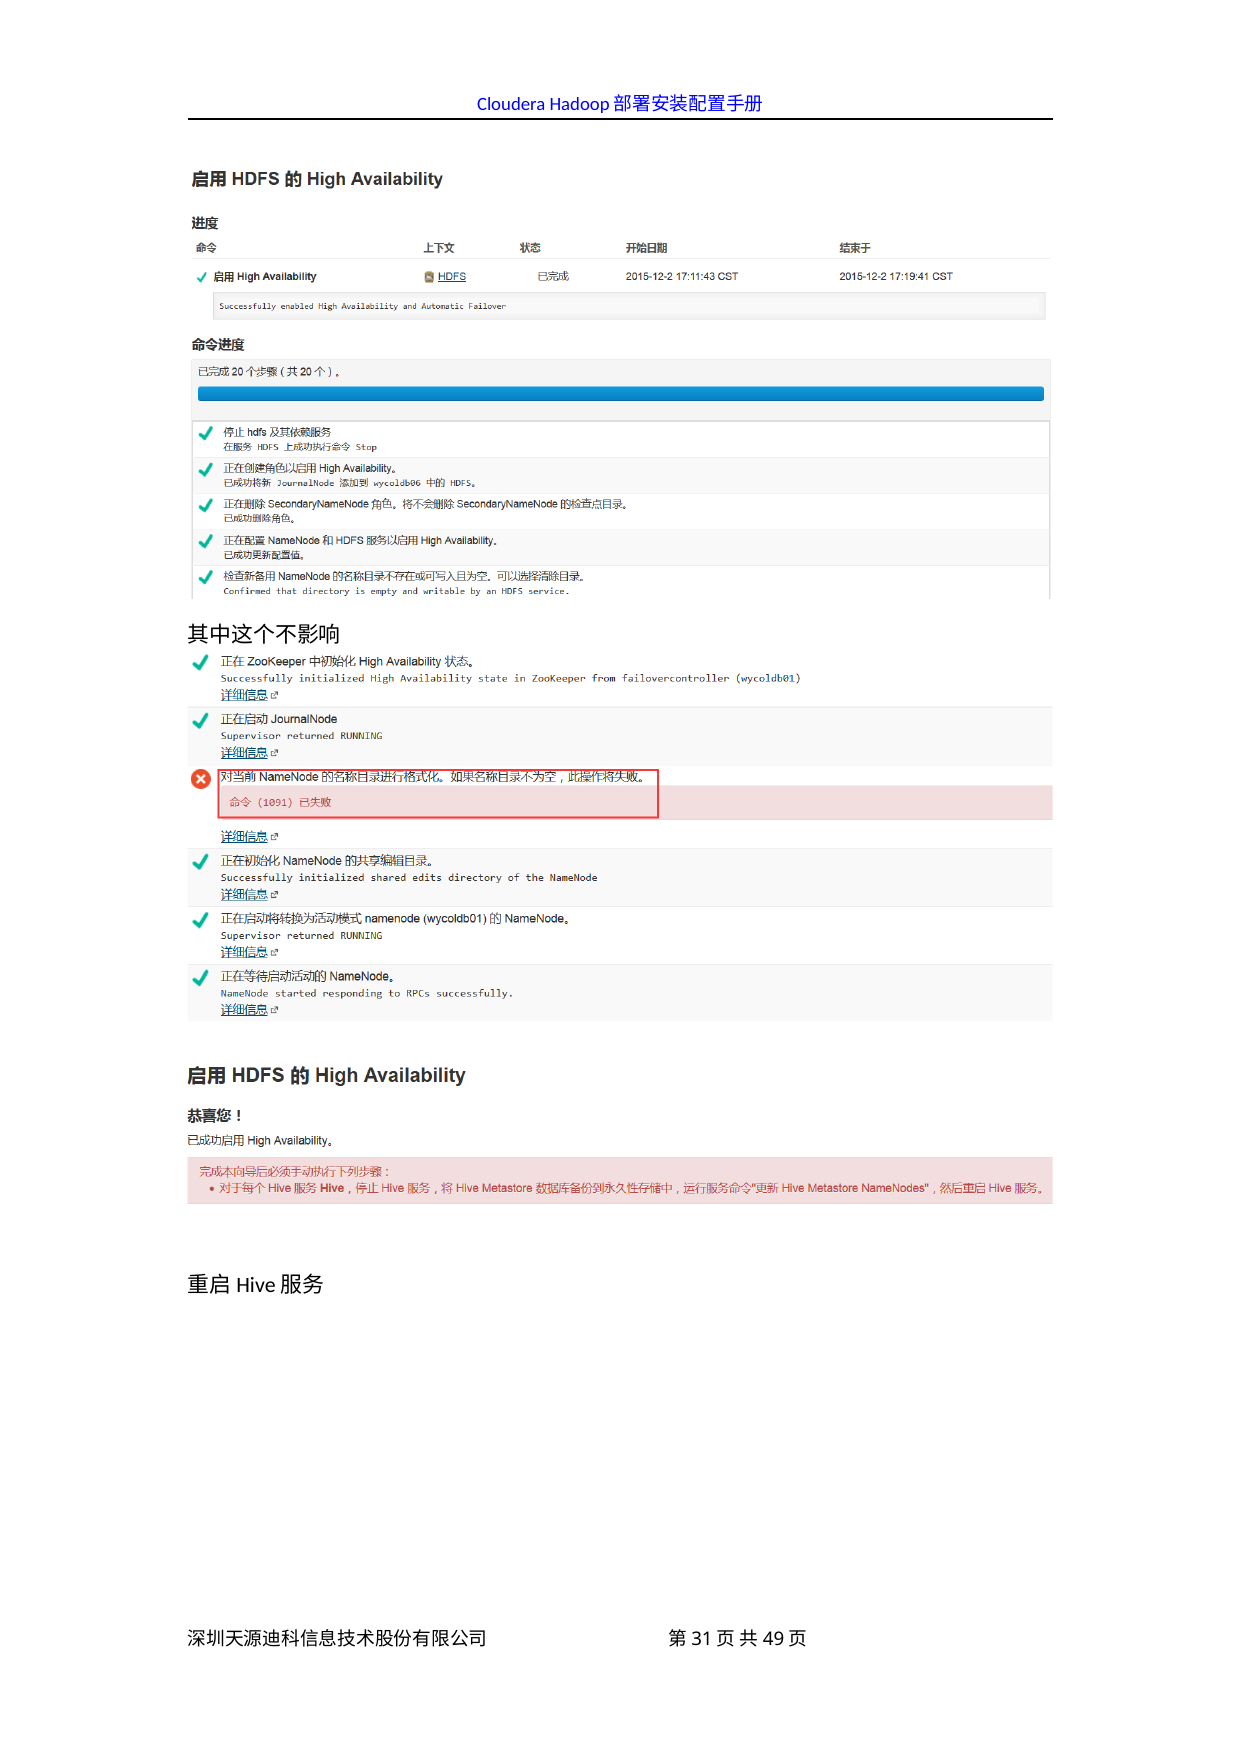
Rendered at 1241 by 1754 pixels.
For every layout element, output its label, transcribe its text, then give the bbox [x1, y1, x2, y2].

text 其中这个不影响 [187, 617, 1053, 649]
text 重启 Hive 服务 [187, 1267, 1053, 1299]
picture [187, 1039, 1053, 1263]
picture [187, 649, 1053, 1021]
picture [187, 162, 1053, 599]
